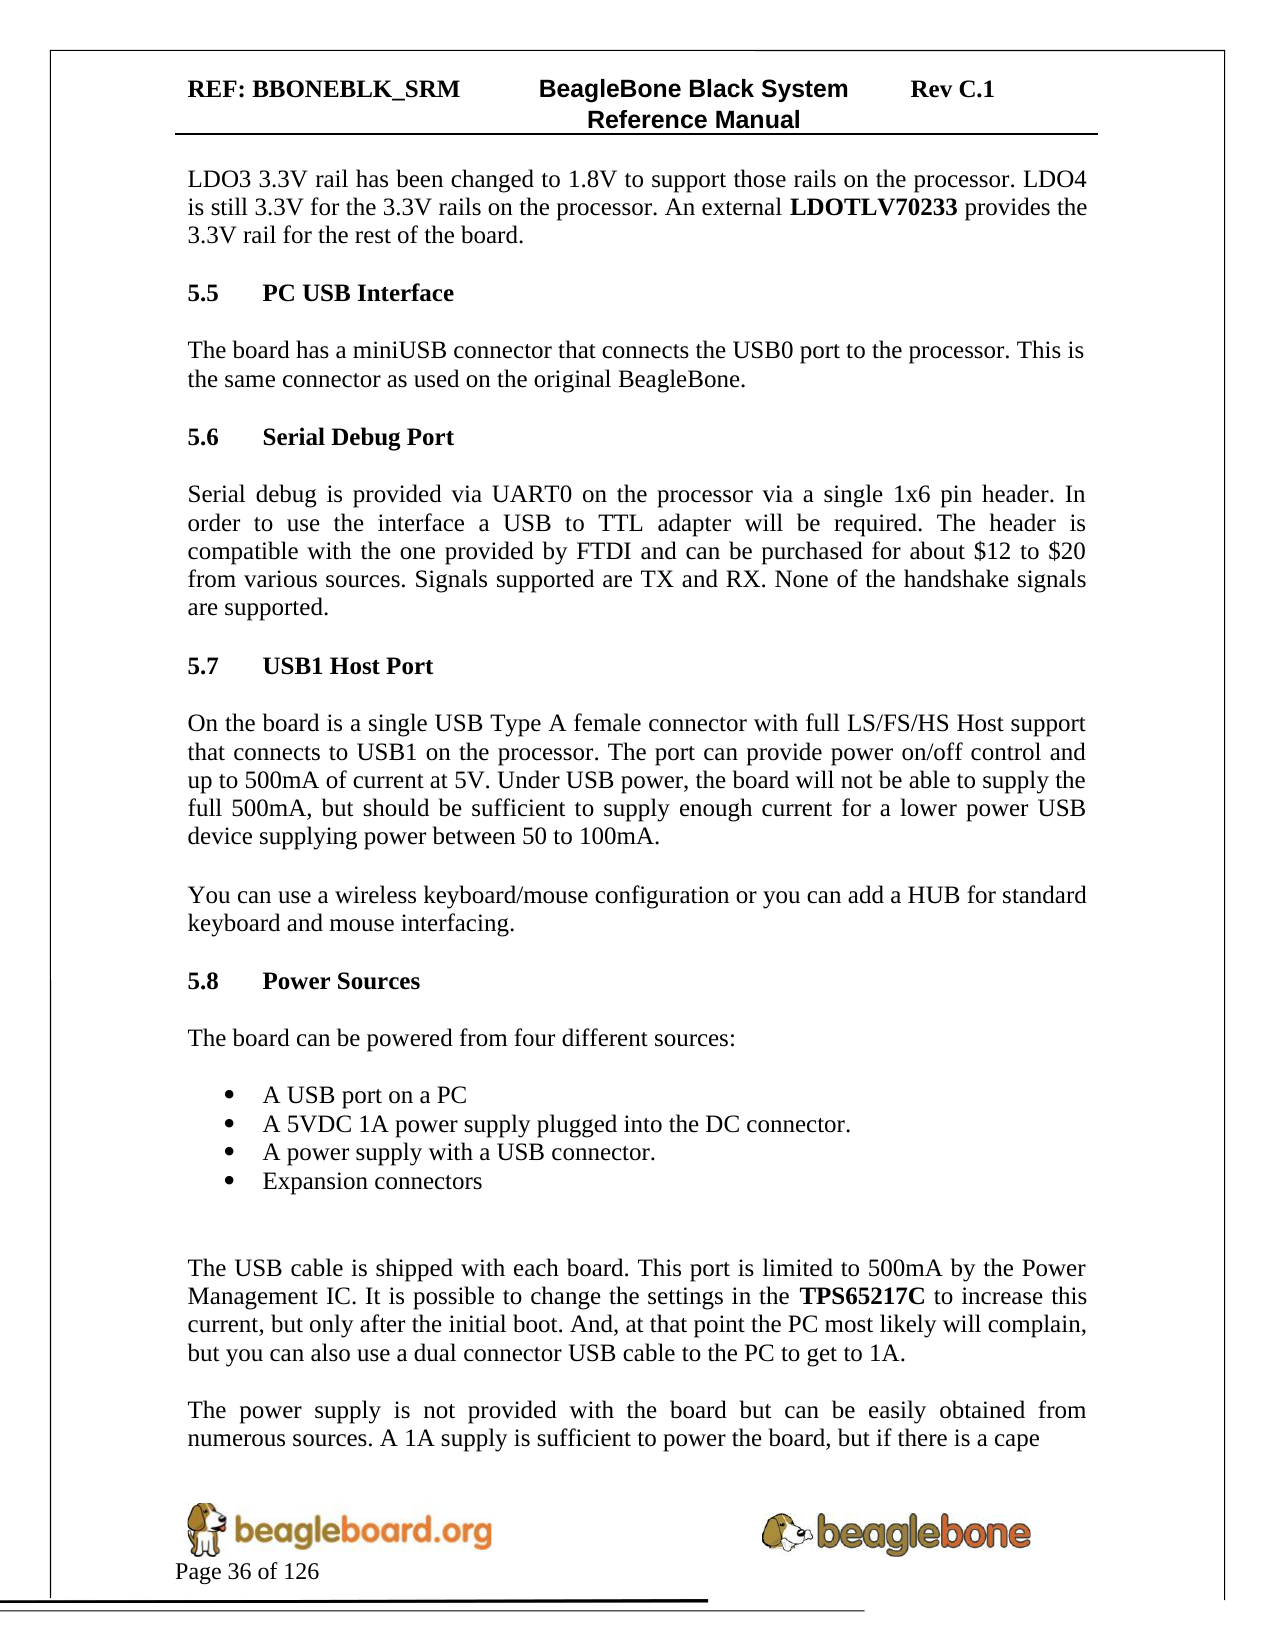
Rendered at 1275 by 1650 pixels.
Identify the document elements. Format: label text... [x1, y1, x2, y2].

picture [0, 1598, 709, 1603]
list A USB port on a PC [225, 1081, 1098, 1109]
text The board can be powered from four different sources: [187, 1023, 1098, 1052]
list Serial Debug Port [187, 422, 1098, 451]
list PC USB Interface [187, 278, 1098, 307]
picture [187, 1503, 492, 1557]
text LDO3 3.3V rail has been changed to 1.8V to support those rails on the processor. LDO4 is still 3.3V for the 3.3V rails on the processor. An external LDOTLV70233 provides the 3.3V rail for the rest of the board. [187, 164, 1087, 249]
text On the board is a single USB Type A female connector with full LS/FS/HS Host support that connects to USB1 on the processor. The port can provide power on/off control and up to 500mA of current at 5V. Under USB power, the board will not be able to supply the full 500mA, but should be sufficient to supply enough current for a lower power USB device supplying power between 50 to 100mA. [187, 709, 1087, 850]
text The USB cable is shipped with each board. This port is limited to 500mA by the Power Management IC. It is possible to change the settings in the TPS65217C to increase this current, but only after the initial boot. And, at that point the PC most likely will complain, but you can also use a dual connector USB cable to the PC to get to 1A. [187, 1253, 1087, 1366]
picture [762, 1513, 1031, 1557]
text Serial debug is provided via UART0 on the processor via a single 1x6 pin header. In order to use the interface a USB to TTL adapter will be required. The header is compatible with the one provided by FTDI and can be purchased for about $12 to $20 from various sources. Signals supported are TX and RX. None of the handshake signals are supported. [187, 480, 1087, 621]
text Page 36 of 126 [175, 1558, 1098, 1585]
list USB1 Host Port [187, 651, 1098, 680]
list Power Sources [187, 966, 1098, 995]
text You can use a wireless keyboard/mouse configuration or you can add a HUB for standard keyboard and mouse interfacing. [187, 881, 1087, 937]
list Expansion connectors [225, 1166, 1098, 1195]
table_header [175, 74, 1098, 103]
text The power supply is not provided with the board but can be easily obtained from numerous sources. A 1A supply is sufficient to power the board, but if there is a cape [187, 1397, 1087, 1452]
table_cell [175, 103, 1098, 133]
list A 5VDC 1A power supply plugged into the DC connector. [225, 1109, 1098, 1138]
text The board has a miniUSB connector that connects the USB0 port to the processor. This is the same connector as used on the original BeagleBone. [187, 337, 1087, 392]
list A power supply with a USB connector. [225, 1138, 1098, 1166]
